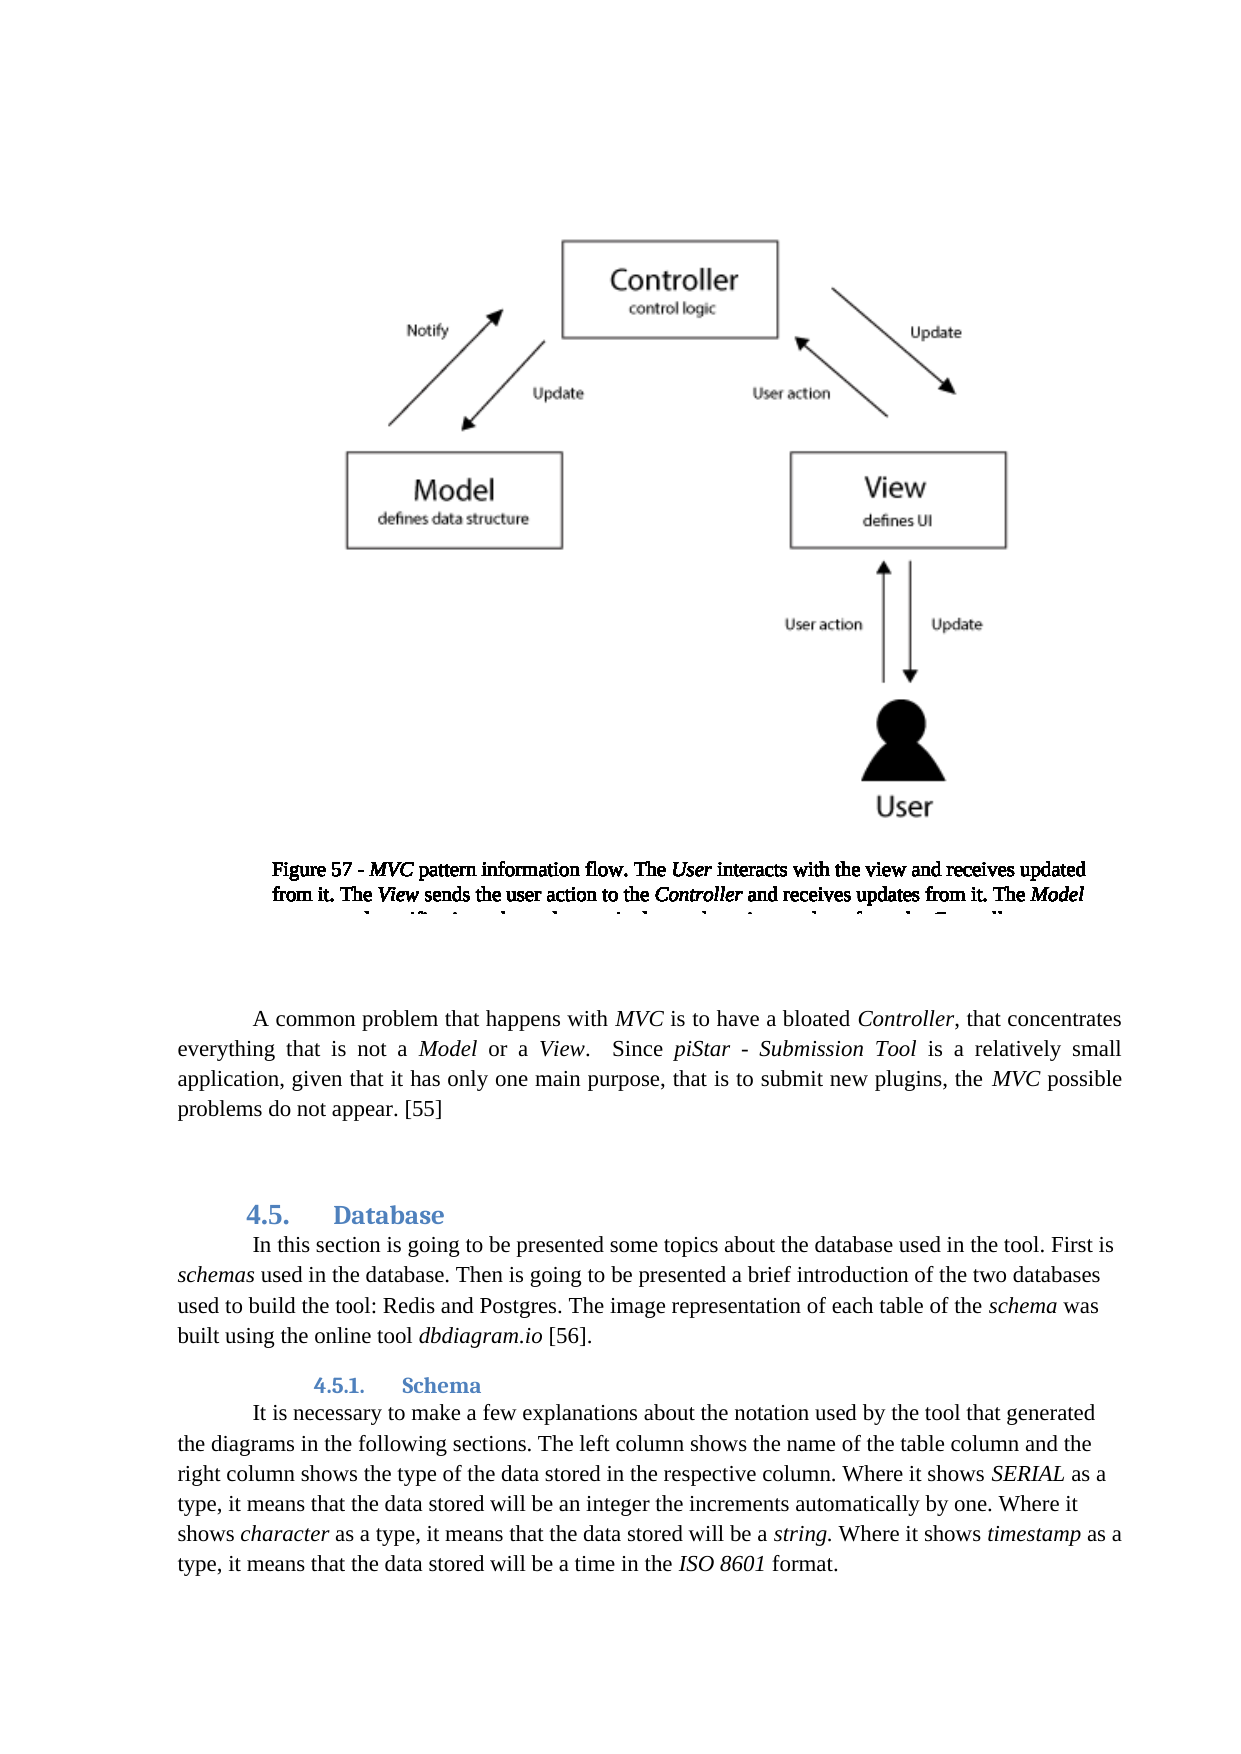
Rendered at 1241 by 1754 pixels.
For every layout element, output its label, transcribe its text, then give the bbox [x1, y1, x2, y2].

subtitle Schema [365, 1373, 1122, 1399]
subtitle Database [290, 1197, 1122, 1231]
text In this section is going to be presented some topics about the database used in the tool. First is schemas used in the database. Then is going to be presented a brief introduction of the two databases used to build the tool: Redis and Postgres. The image representation of each table of the schema was built using the online tool dbdiagram.io [56]. [177, 1231, 1122, 1348]
text A common problem that happens with MVC is to have a bloated Controller, that concentrates everything that is not a Model or a View. Since piStar - Submission Tool is a relatively small application, given that it has only one main purpose, that is to submit new plugins, the MVC possible problems do not appear. [55] [177, 1004, 1122, 1122]
text It is necessary to make a few explanations about the notation used by the tool that generated the diagrams in the following sections. The left column shows the name of the table column and the right column shows the type of the data stored in the respective column. Where it shows SERIAL as a type, it means that the data stored will be an integer the increments automatically by one. Where it shows character as a type, it means that the data stored will be a string. Where it shows timestamp as a type, it means that the data stored will be a time in the ISO 8601 format. [177, 1399, 1122, 1577]
picture [262, 177, 1095, 835]
